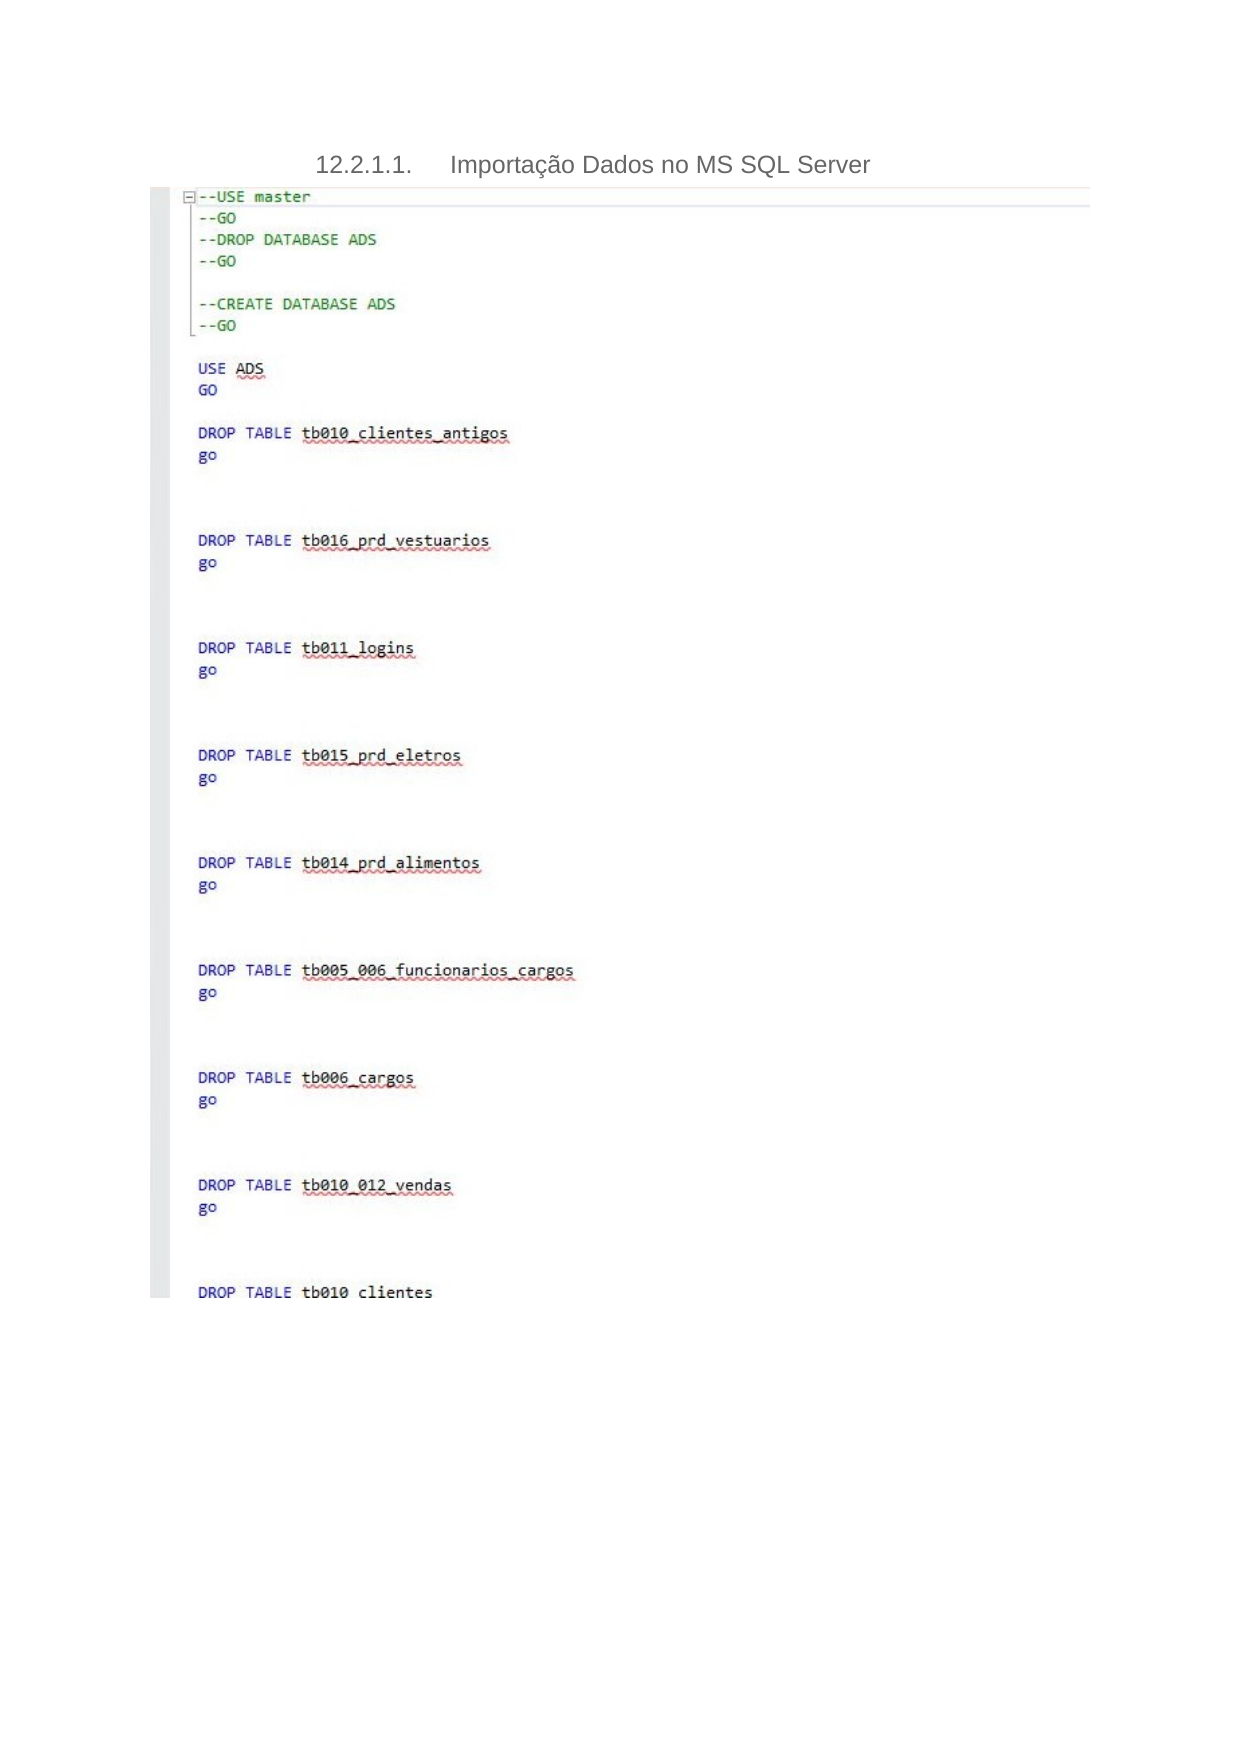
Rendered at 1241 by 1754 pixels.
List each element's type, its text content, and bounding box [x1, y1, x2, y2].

picture [150, 187, 1091, 1298]
subtitle Importação Dados no MS SQL Server [412, 150, 1090, 179]
